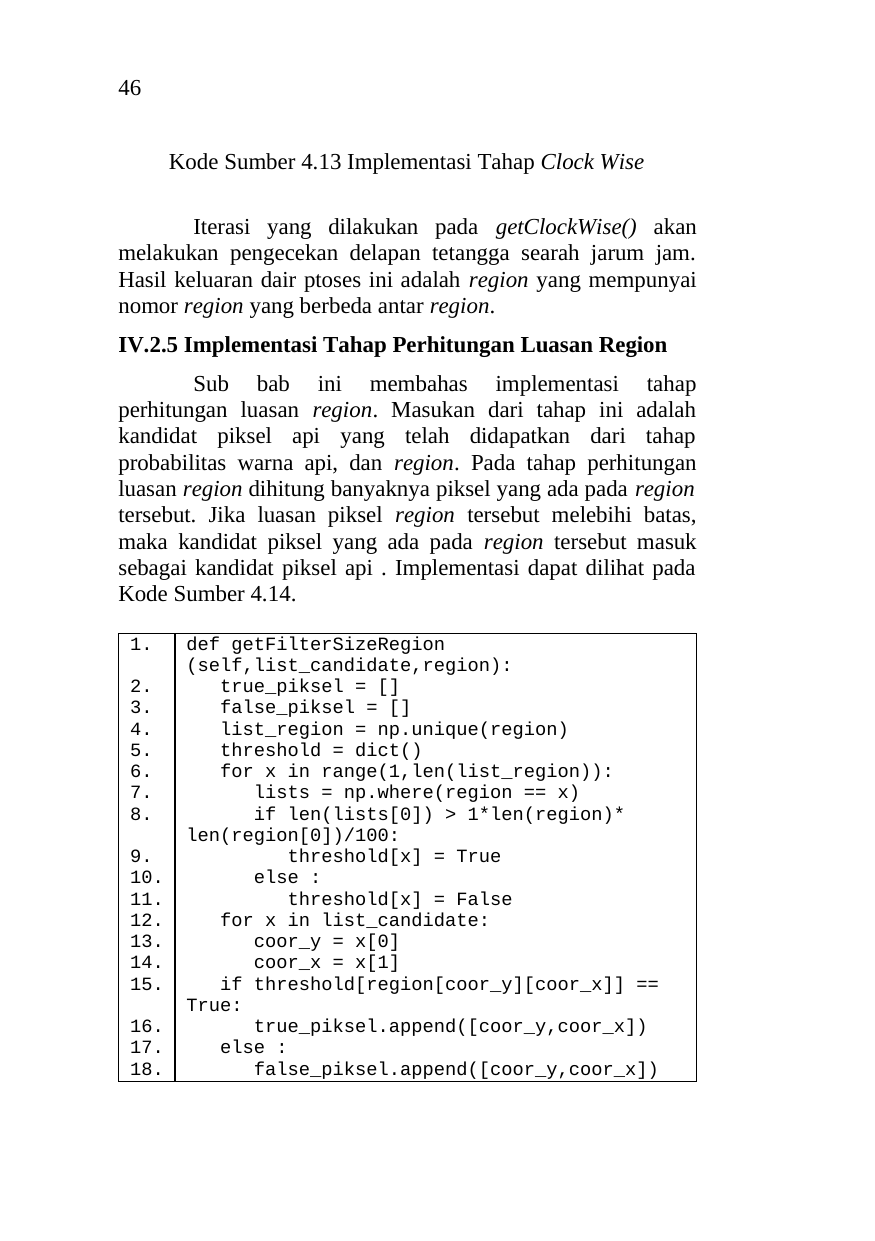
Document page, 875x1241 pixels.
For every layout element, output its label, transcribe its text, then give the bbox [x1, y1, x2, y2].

table_header 1. 2. 3. 4. 5. 6. 7. 8. 9. 10. 11. 12. 13. 14. 15. 16. 17. 18. 19. [119, 634, 174, 1081]
text Sub bab ini membahas implementasi tahap perhitungan luasan region. Masukan dari tahap ini adalah kandidat piksel api yang telah didapatkan dari tahap probabilitas warna api, dan region. Pada tahap perhitungan luasan region dihitung banyaknya piksel yang ada pada region tersebut. Jika luasan piksel region tersebut melebihi batas, maka kandidat piksel yang ada pada region tersebut masuk sebagai kandidat piksel api . Implementasi dapat dilihat pada Kode Sumber 4.14. [118, 370, 697, 607]
subtitle Implementasi Tahap Perhitungan Luasan Region [118, 331, 697, 357]
text Iterasi yang dilakukan pada getClockWise() akan melakukan pengecekan delapan tetangga searah jarum jam. Hasil keluaran dair ptoses ini adalah region yang mempunyai nomor region yang berbeda antar region. [118, 213, 697, 318]
text Kode Sumber 4.13 Implementasi Tahap Clock Wise [118, 148, 697, 174]
